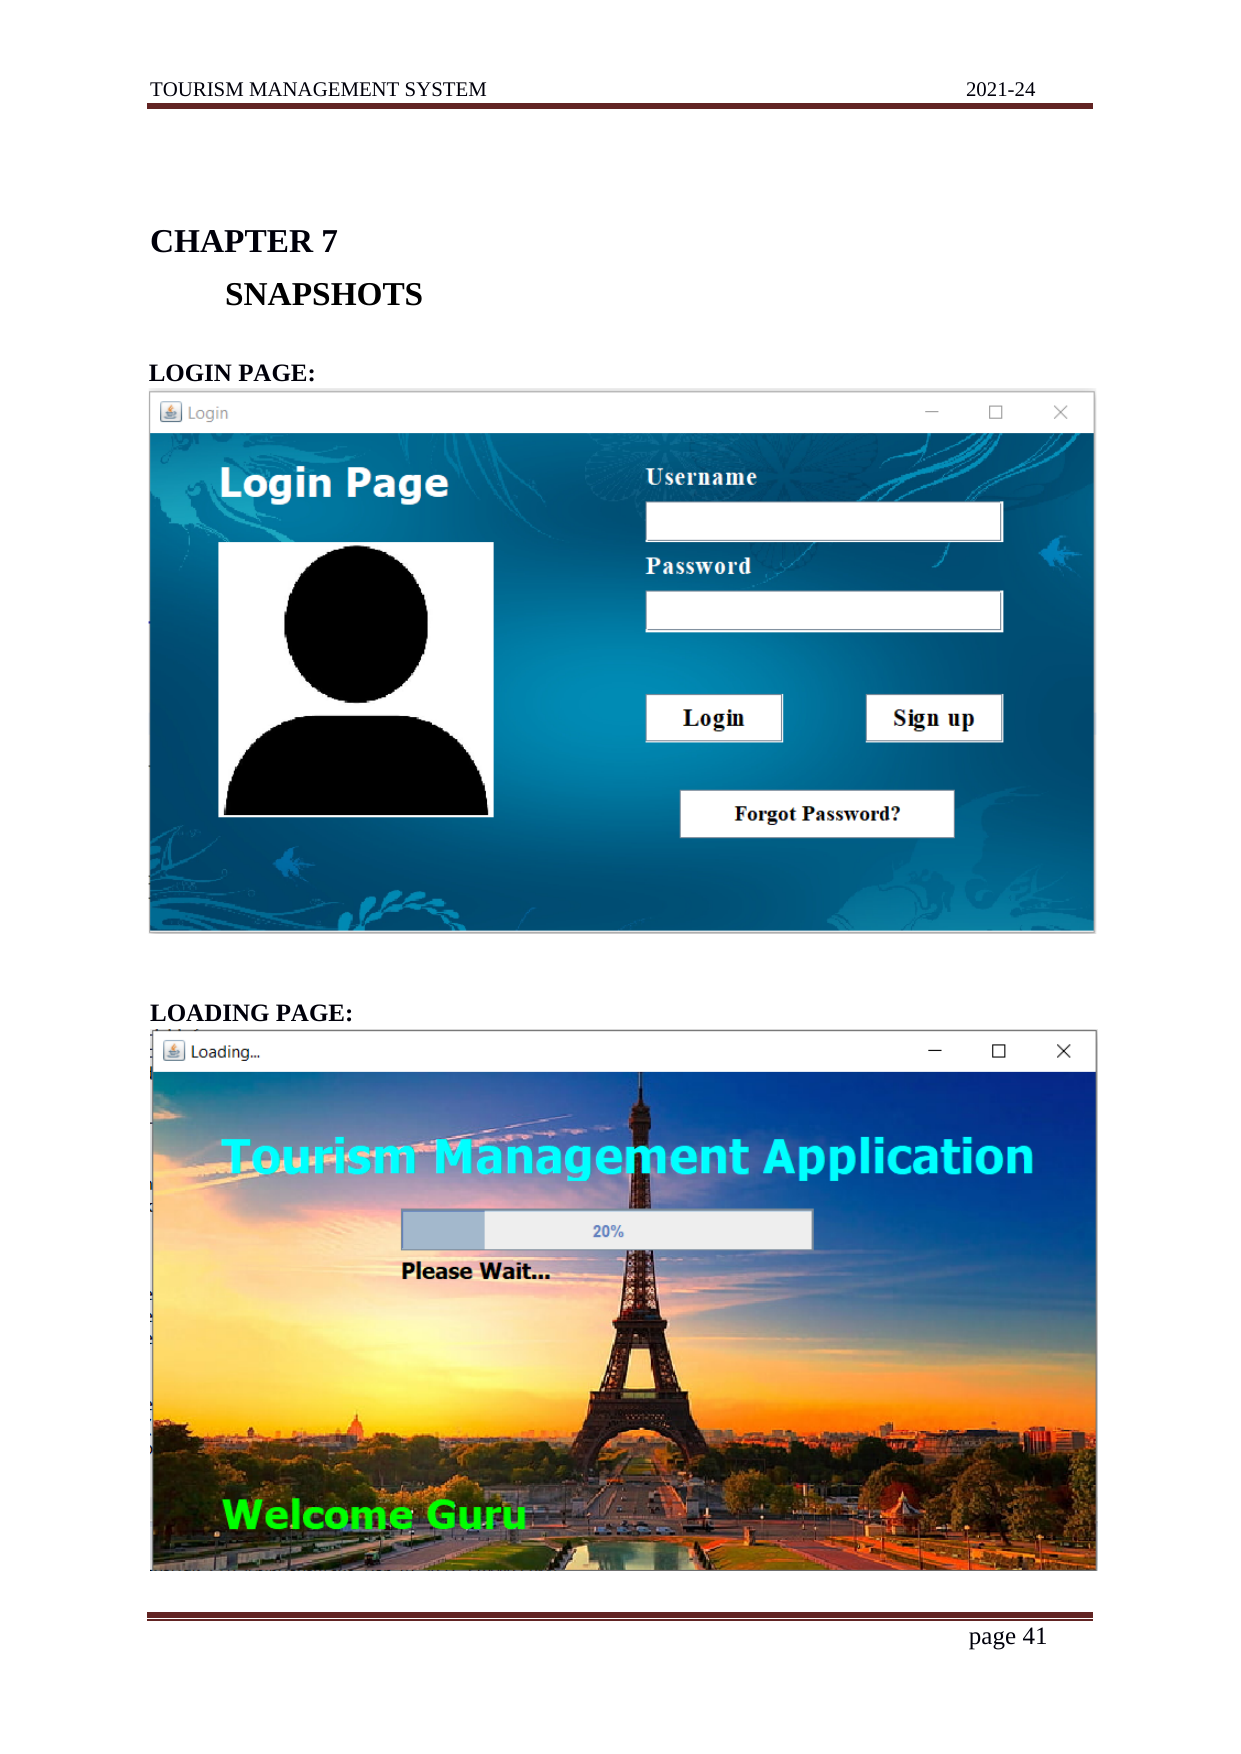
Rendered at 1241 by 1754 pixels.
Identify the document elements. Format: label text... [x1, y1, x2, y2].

text LOADING PAGE: [150, 998, 1098, 1027]
picture [148, 388, 1097, 934]
text SNAPSHOTS [225, 274, 1098, 312]
text CHAPTER 7 [150, 221, 1098, 259]
text LOGIN PAGE: [148, 358, 1098, 387]
picture [150, 1029, 1098, 1571]
